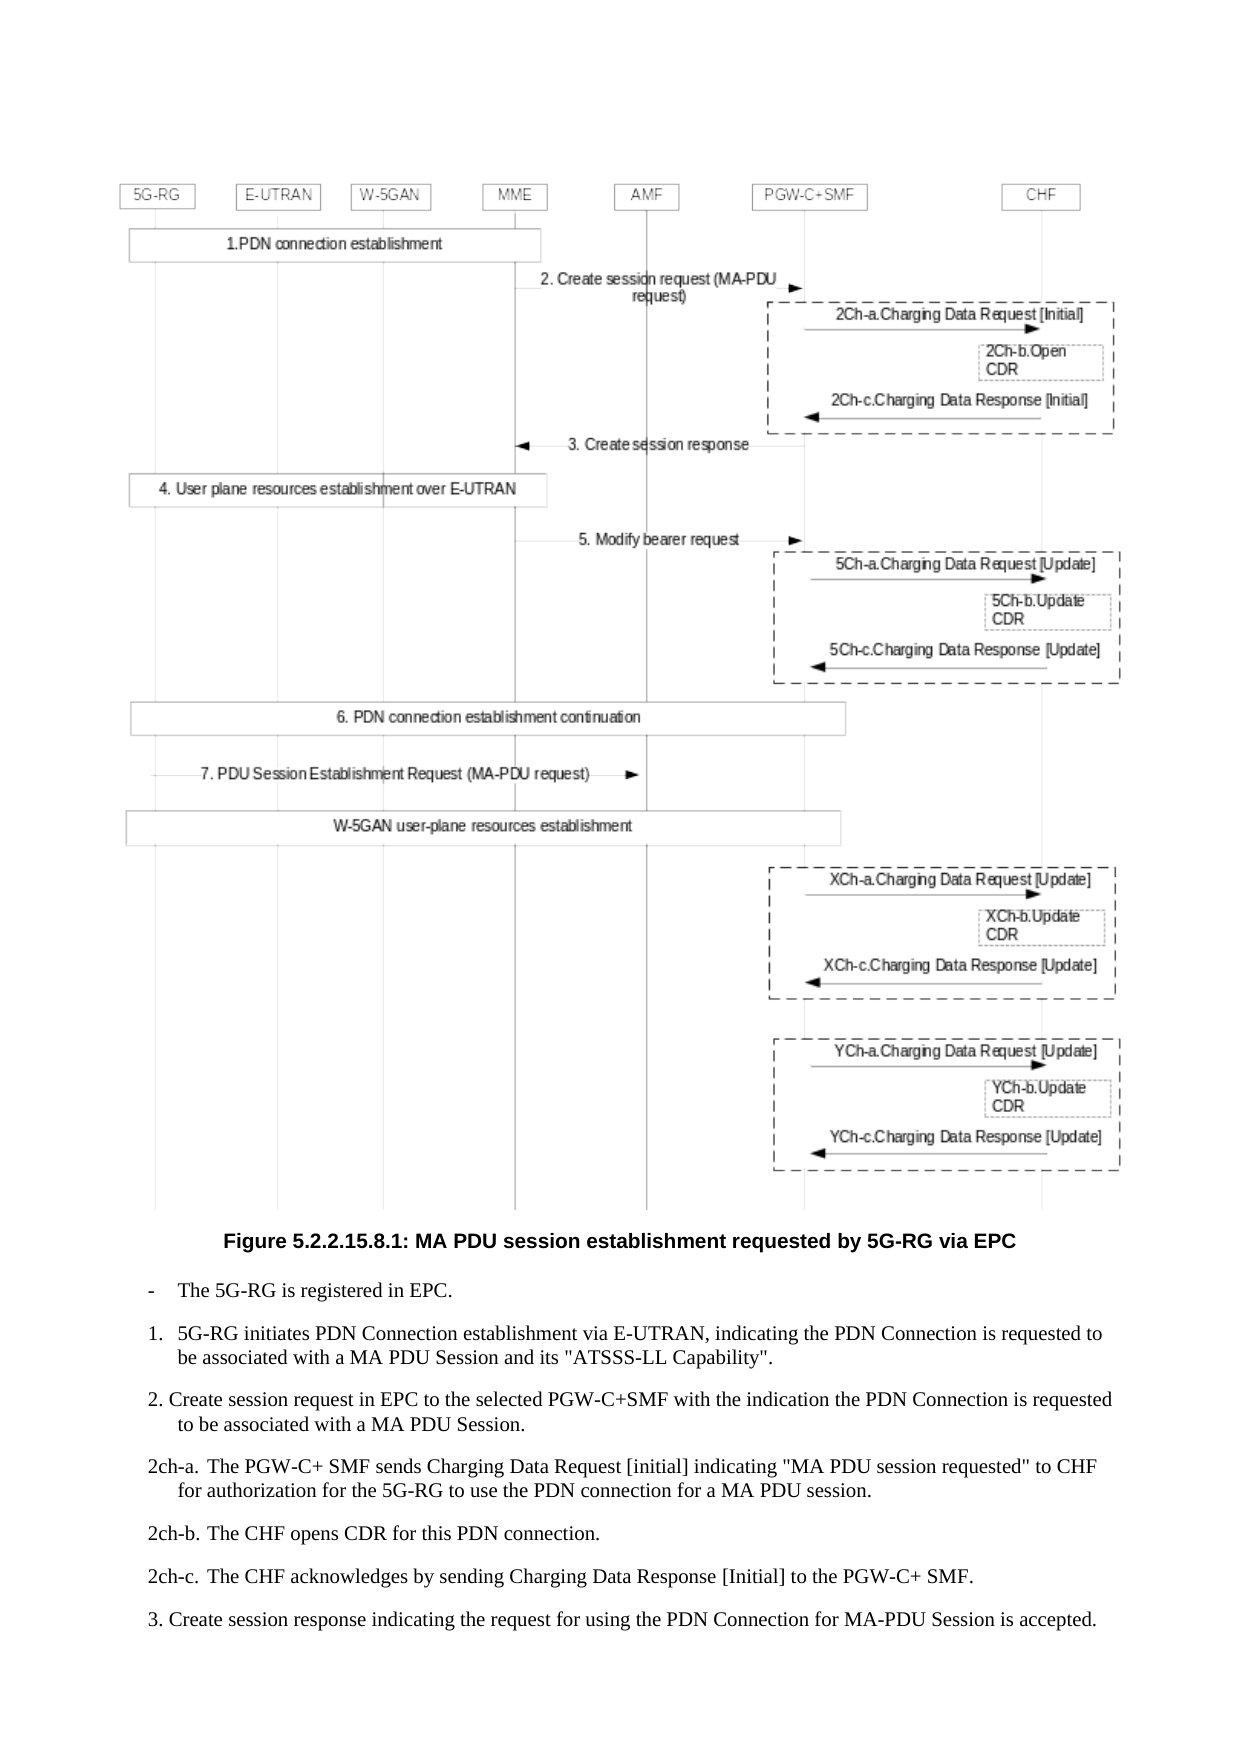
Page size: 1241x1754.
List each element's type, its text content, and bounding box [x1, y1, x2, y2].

text 2ch-a. The PGW-C+ SMF sends Charging Data Request [initial] indicating "MA PDU session requested" to CHF for authorization for the 5G-RG to use the PDN connection for a MA PDU session. [148, 1454, 1122, 1502]
text - The 5G-RG is registered in EPC. [148, 1278, 1122, 1302]
text Figure 5.2.2.15.8.1: MA PDU session establishment requested by 5G-RG via EPC [118, 1229, 1122, 1253]
text 2ch-c. The CHF acknowledges by sending Charging Data Response [Initial] to the PGW-C+ SMF. [148, 1564, 1122, 1588]
text 3. Create session response indicating the request for using the PDN Connection for MA-PDU Session is accepted. [148, 1607, 1122, 1631]
text 1. 5G-RG initiates PDN Connection establishment via E-UTRAN, indicating the PDN Connection is requested to be associated with a MA PDU Session and its "ATSSS-LL Capability". [148, 1321, 1122, 1369]
text 2. Create session request in EPC to the selected PGW-C+SMF with the indication the PDN Connection is requested to be associated with a MA PDU Session. [148, 1387, 1122, 1436]
text 2ch-b. The CHF opens CDR for this PDN connection. [148, 1521, 1122, 1545]
